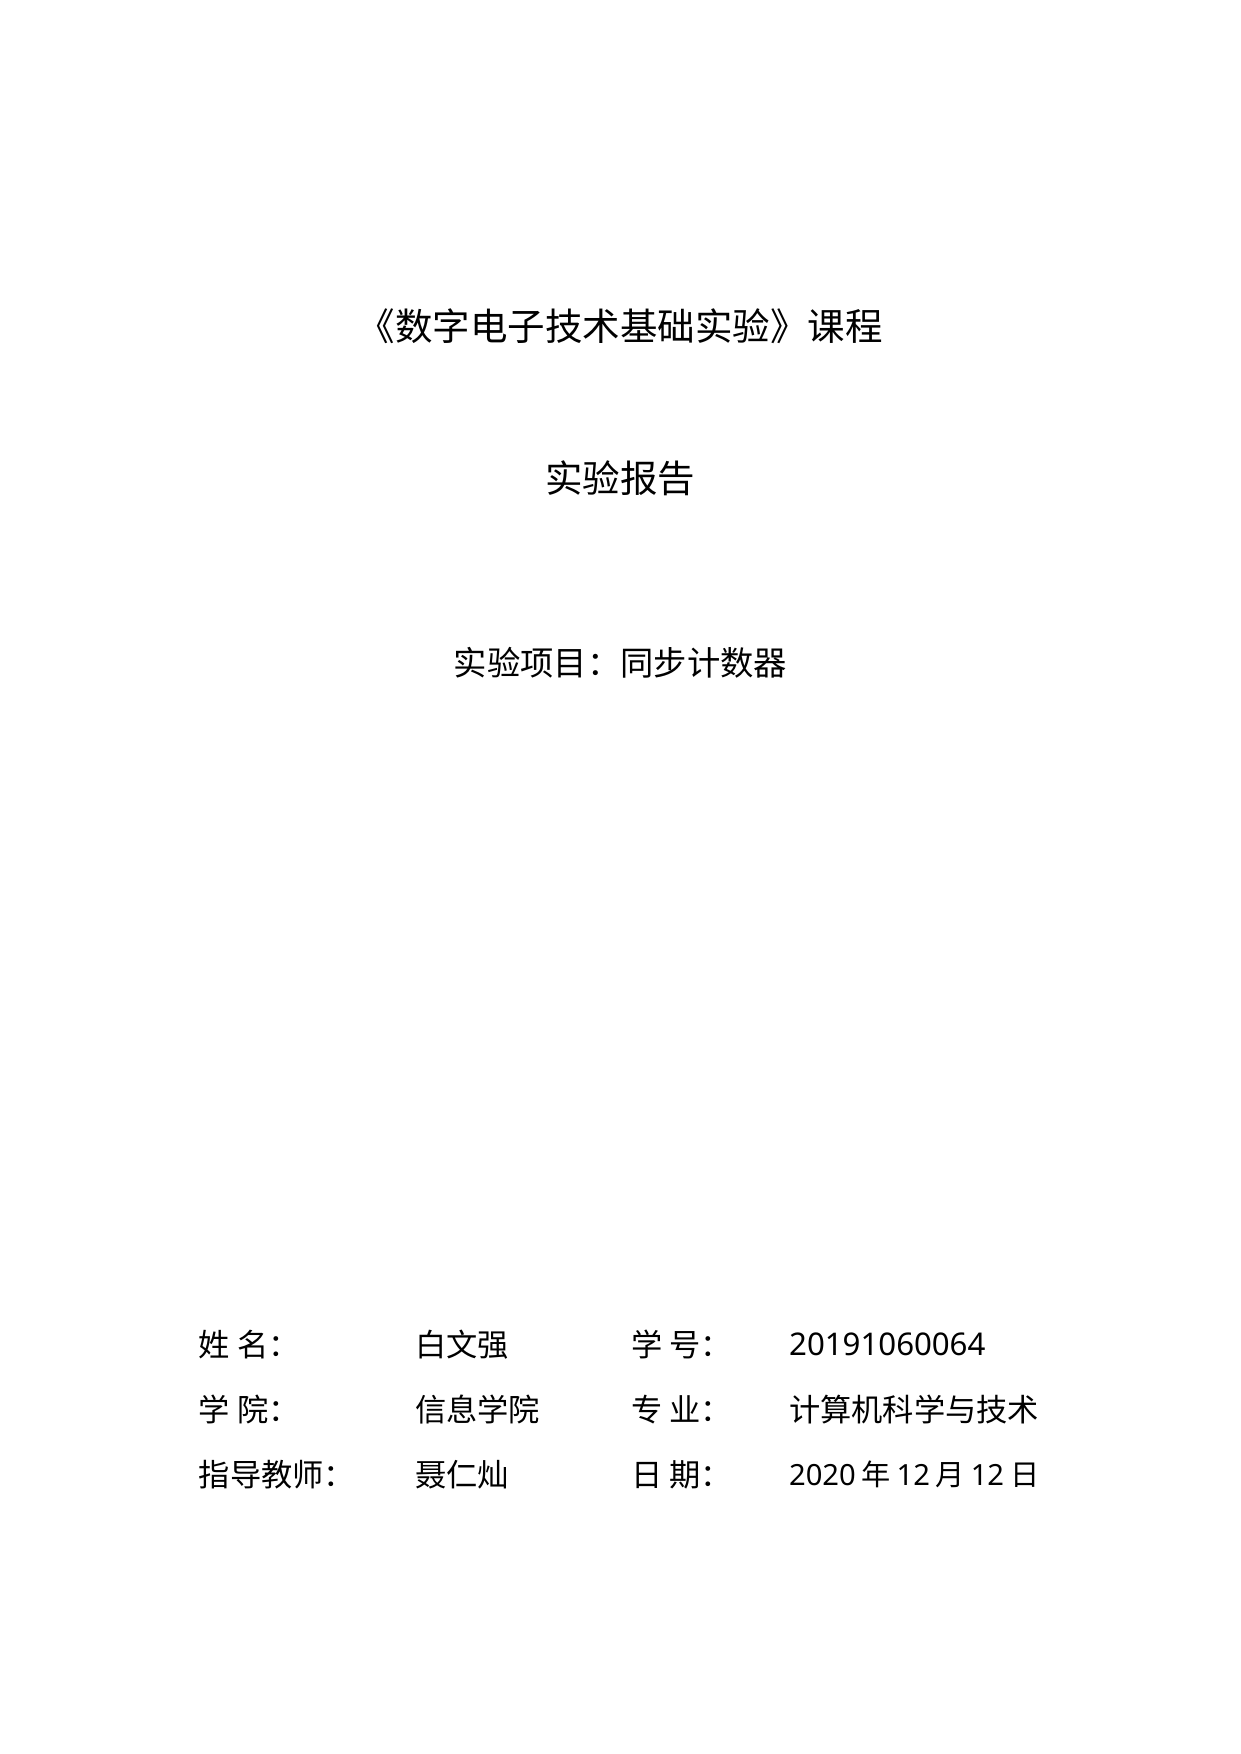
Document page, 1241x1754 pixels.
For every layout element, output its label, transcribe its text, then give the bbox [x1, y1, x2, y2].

text 实验报告 [187, 444, 1053, 509]
text 实验项目：同步计数器 [187, 628, 1053, 693]
table_cell 计算机科学与技术 [778, 1376, 1052, 1441]
text 《数字电子技术基础实验》课程 [187, 292, 1053, 357]
table_cell 指导教师： [188, 1441, 403, 1506]
table_header 学 号： [620, 1311, 778, 1376]
table_header 白文强 [404, 1311, 619, 1376]
table_cell 信息学院 [404, 1376, 619, 1441]
table_cell 学 院： [188, 1376, 403, 1441]
table_cell 2020年12月12日 [778, 1441, 1052, 1506]
table_cell 日 期： [620, 1441, 778, 1506]
table_header 姓 名： [188, 1311, 403, 1376]
table_cell 专 业： [620, 1376, 778, 1441]
table_header 20191060064 [778, 1311, 1052, 1376]
table_cell 聂仁灿 [404, 1441, 619, 1506]
